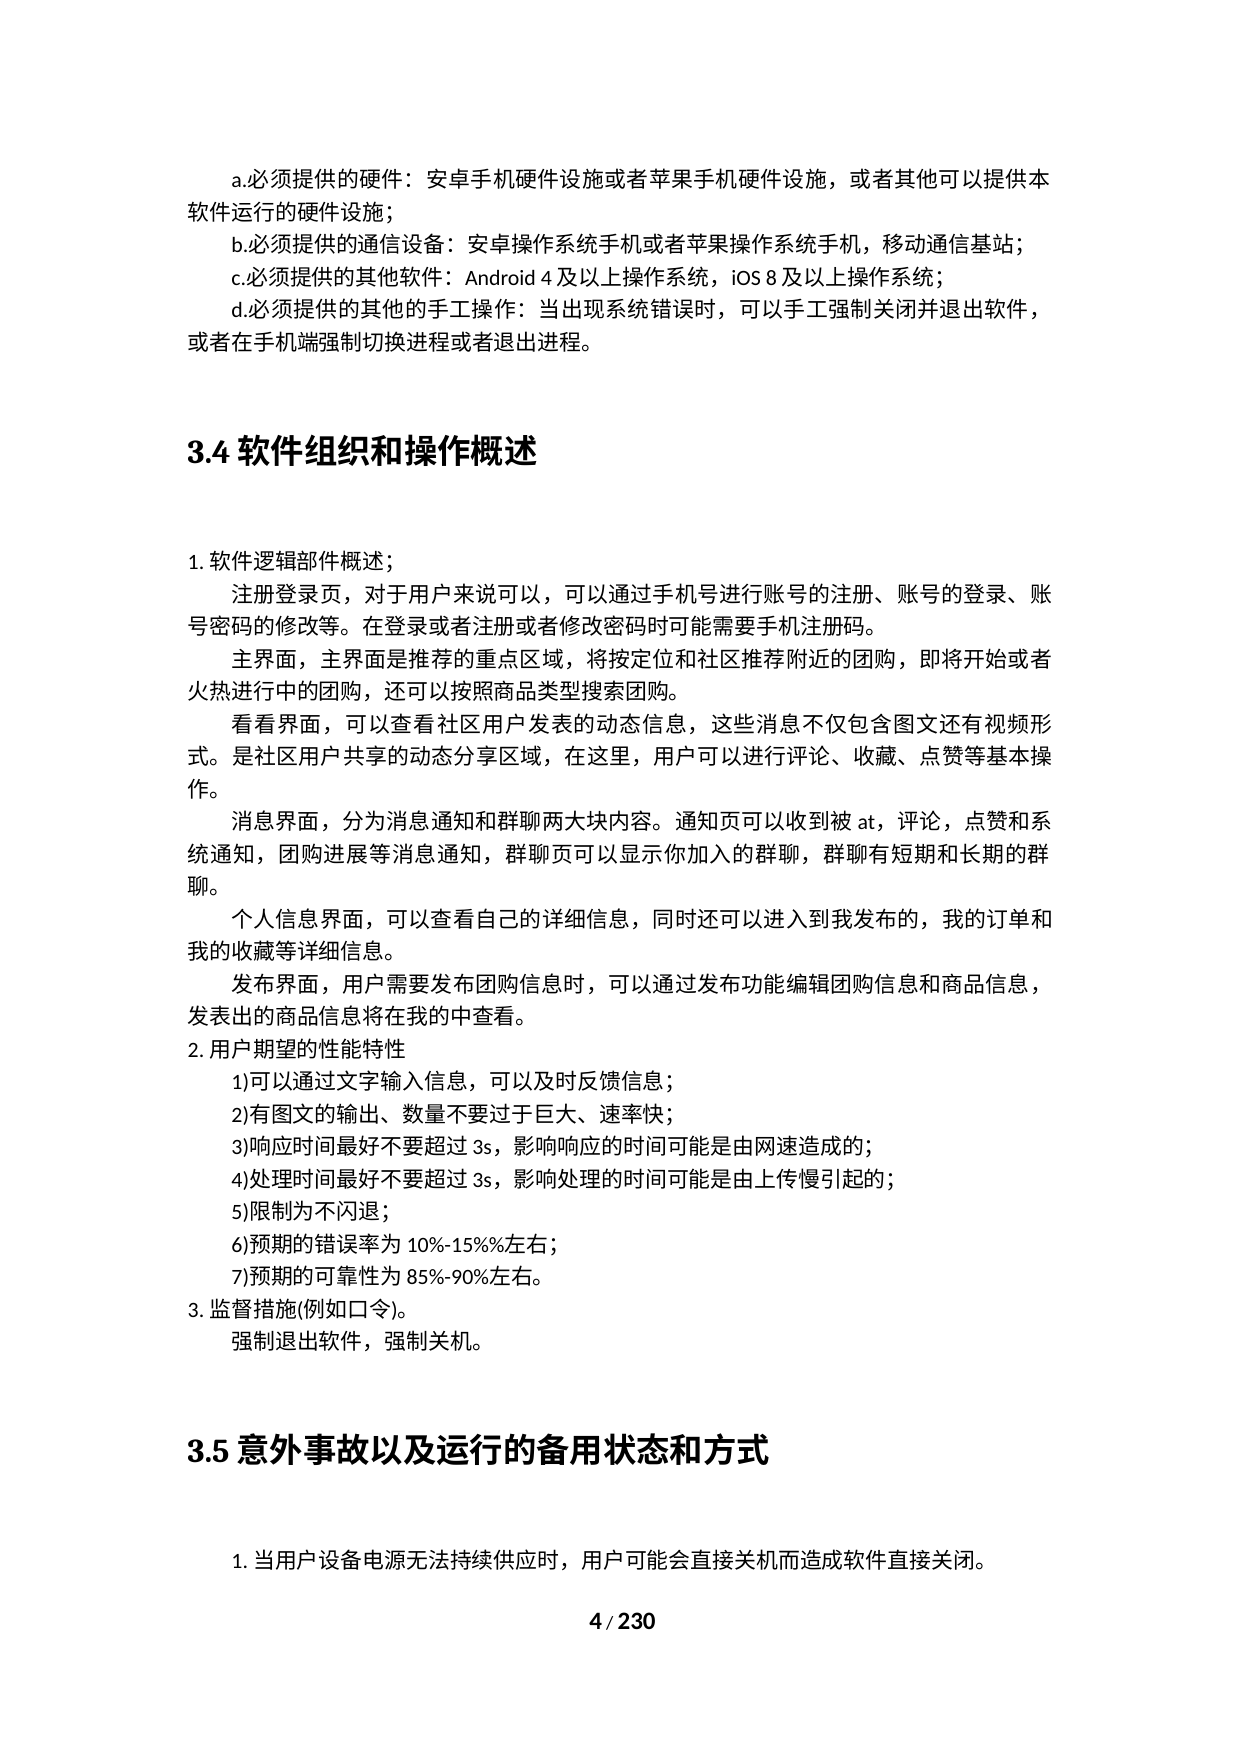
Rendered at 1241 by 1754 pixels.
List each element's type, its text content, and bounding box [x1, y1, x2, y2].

list 消息界面，分为消息通知和群聊两大块内容。通知页可以收到被at，评论，点赞和系统通知，团购进展等消息通知，群聊页可以显示你加入的群聊，群聊有短期和长期的群聊。 [187, 804, 1053, 901]
list 当用户设备电源无法持续供应时，用户可能会直接关机而造成软件直接关闭。 [187, 1543, 1053, 1576]
text b.必须提供的通信设备：安卓操作系统手机或者苹果操作系统手机，移动通信基站； [187, 227, 1053, 259]
list 个人信息界面，可以查看自己的详细信息，同时还可以进入到我发布的，我的订单和我的收藏等详细信息。 [187, 901, 1053, 966]
list 看看界面，可以查看社区用户发表的动态信息，这些消息不仅包含图文还有视频形式。是社区用户共享的动态分享区域，在这里，用户可以进行评论、收藏、点赞等基本操作。 [187, 706, 1053, 804]
text 5)限制为不闪退； [187, 1194, 1053, 1226]
text d.必须提供的其他的手工操作：当出现系统错误时，可以手工强制关闭并退出软件，或者在手机端强制切换进程或者退出进程。 [187, 292, 1053, 357]
text 3. 监督措施(例如口令)。 [187, 1291, 1053, 1324]
list 注册登录页，对于用户来说可以，可以通过手机号进行账号的注册、账号的登录、账号密码的修改等。在登录或者注册或者修改密码时可能需要手机注册码。 [187, 576, 1053, 641]
list 用户期望的性能特性 [187, 1031, 1053, 1064]
text a.必须提供的硬件：安卓手机硬件设施或者苹果手机硬件设施，或者其他可以提供本软件运行的硬件设施； [187, 162, 1053, 227]
list 主界面，主界面是推荐的重点区域，将按定位和社区推荐附近的团购，即将开始或者火热进行中的团购，还可以按照商品类型搜索团购。 [187, 641, 1053, 706]
text c.必须提供的其他软件：Android 4及以上操作系统，iOS 8及以上操作系统； [187, 259, 1053, 292]
text 强制退出软件，强制关机。 [187, 1324, 1053, 1356]
text 6)预期的错误率为10%-15%%左右； [187, 1226, 1053, 1259]
list 软件逻辑部件概述； [187, 544, 1053, 576]
text 4)处理时间最好不要超过3s，影响处理的时间可能是由上传慢引起的； [187, 1161, 1053, 1194]
text 7)预期的可靠性为85%-90%左右。 [187, 1259, 1053, 1291]
list 发布界面，用户需要发布团购信息时，可以通过发布功能编辑团购信息和商品信息，发表出的商品信息将在我的中查看。 [187, 966, 1053, 1031]
text 3)响应时间最好不要超过3s，影响响应的时间可能是由网速造成的； [187, 1129, 1053, 1161]
text 2)有图文的输出、数量不要过于巨大、速率快； [187, 1096, 1053, 1129]
subtitle 3.5意外事故以及运行的备用状态和方式 [187, 1416, 1053, 1481]
subtitle 3.4软件组织和操作概述 [187, 417, 1053, 482]
list 1)可以通过文字输入信息，可以及时反馈信息； [187, 1064, 1053, 1096]
